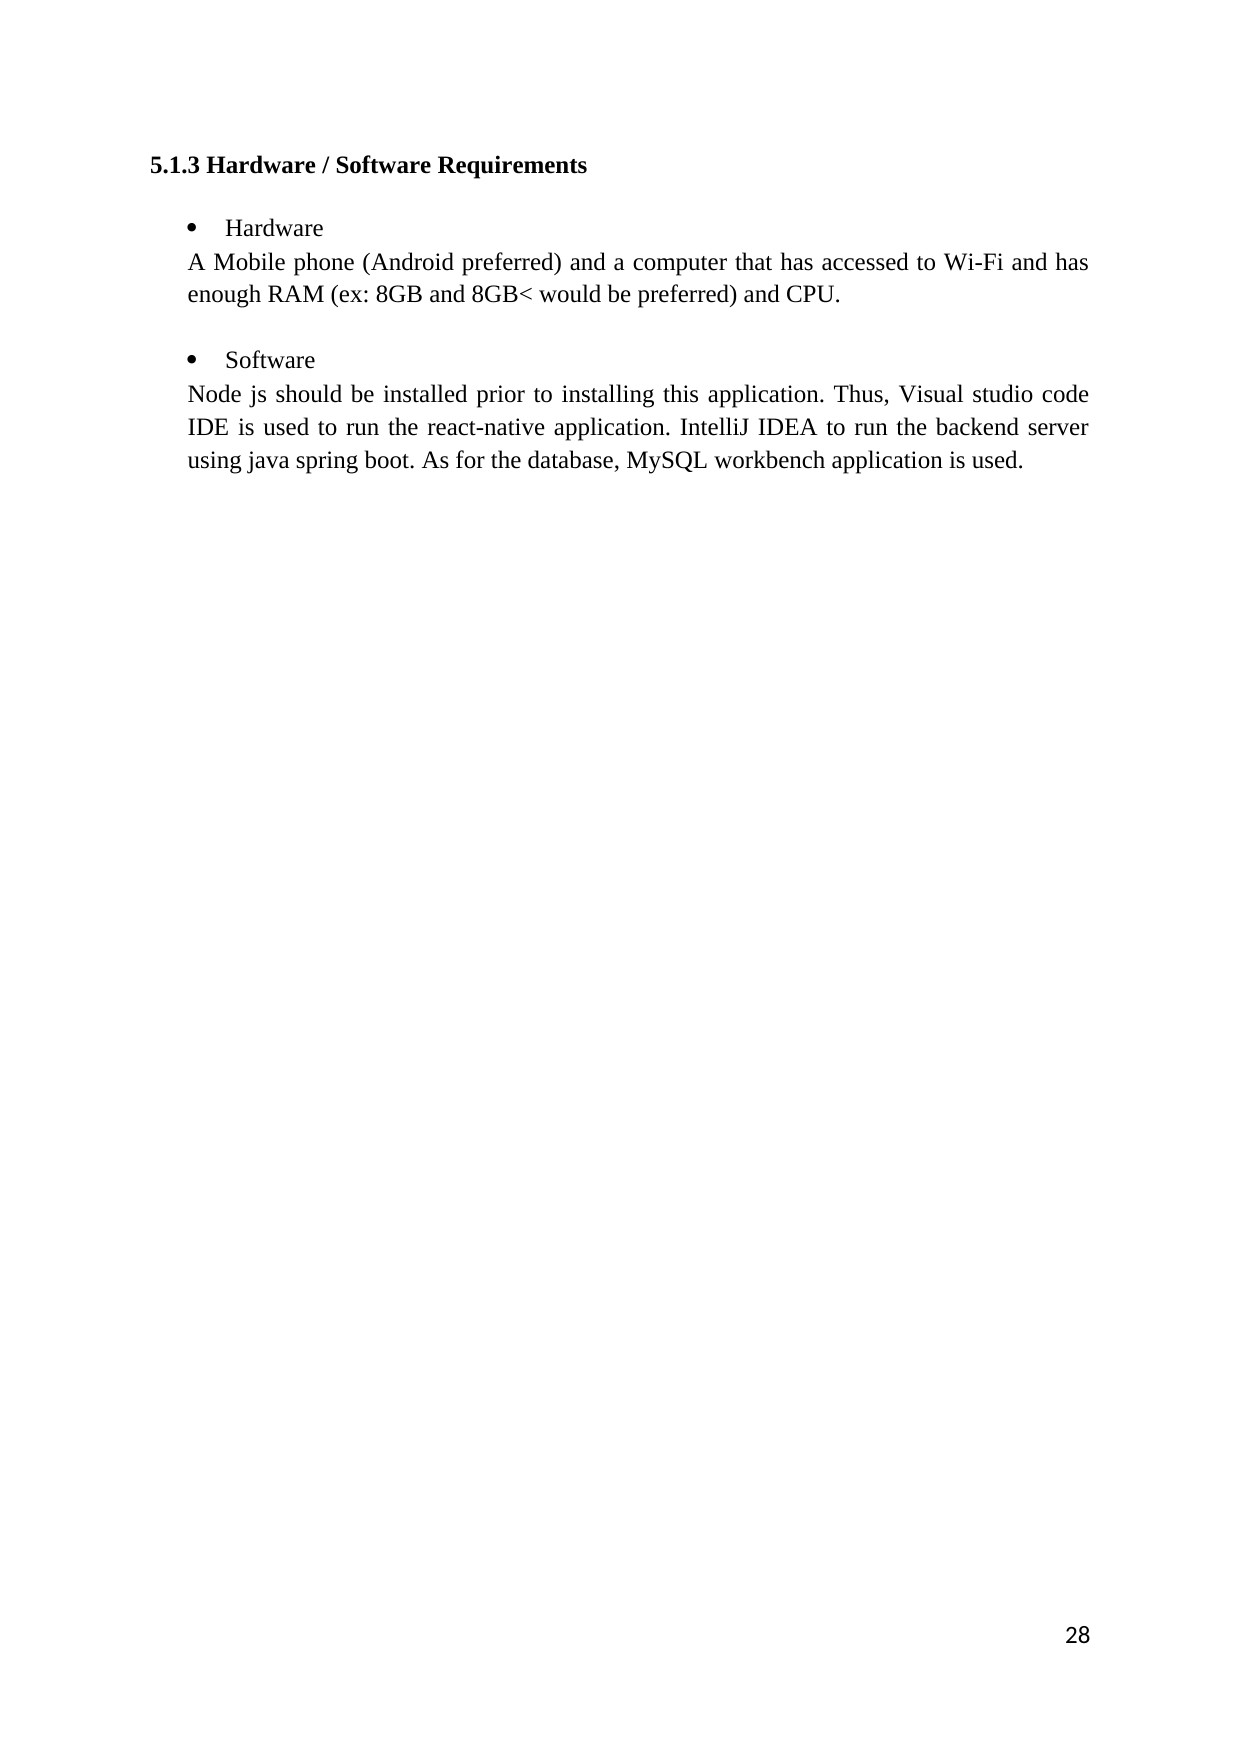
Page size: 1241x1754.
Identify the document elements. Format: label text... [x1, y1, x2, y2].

list Hardware [187, 213, 1090, 242]
text A Mobile phone (Android preferred) and a computer that has accessed to Wi-Fi and has enough RAM (ex: 8GB and 8GB< would be preferred) and CPU. [187, 247, 1090, 308]
text Node js should be installed prior to installing this application. Thus, Visual studio code IDE is used to run the react-native application. IntelliJ IDEA to run the backend server using java spring boot. As for the database, MySQL workbench application is used. [187, 379, 1090, 473]
list Software [187, 346, 1090, 374]
subtitle 5.1.3 Hardware / Software Requirements [150, 150, 1090, 179]
